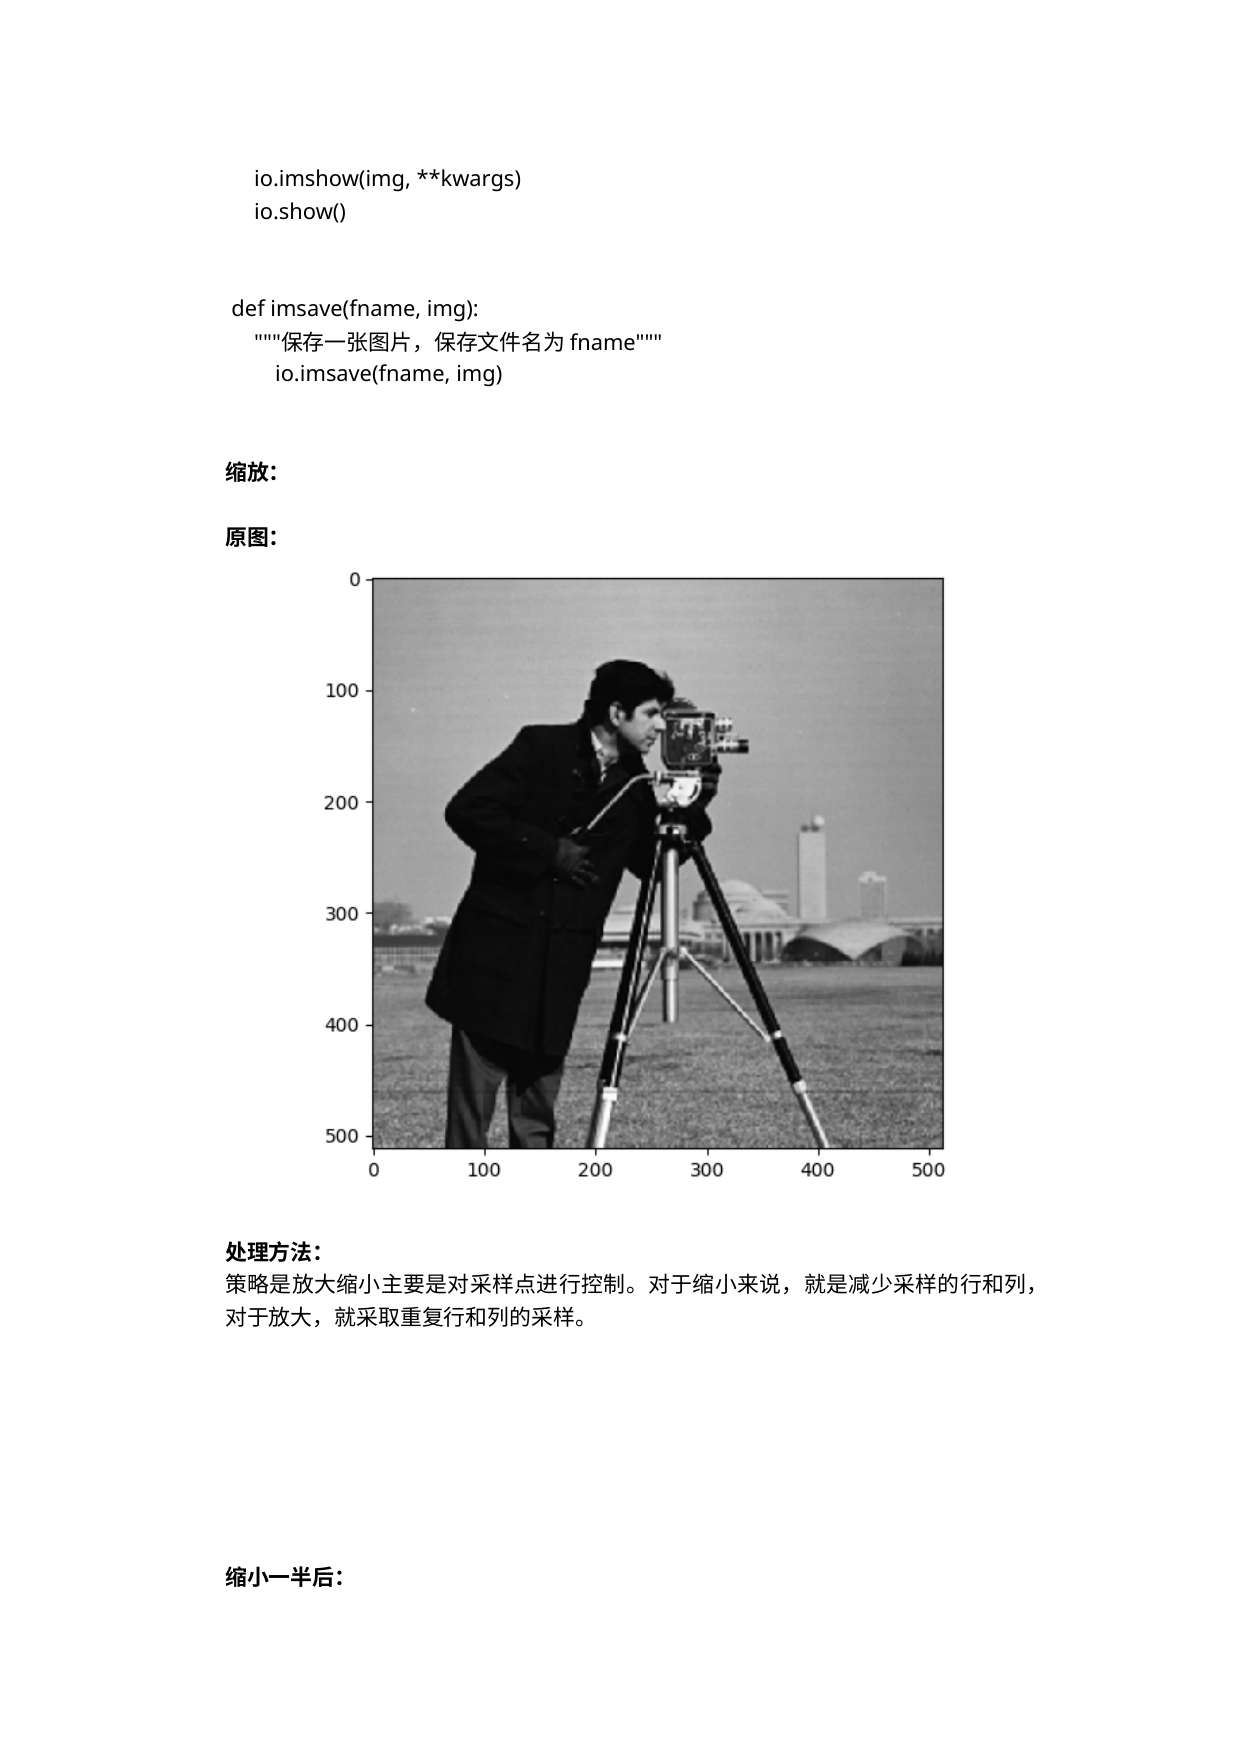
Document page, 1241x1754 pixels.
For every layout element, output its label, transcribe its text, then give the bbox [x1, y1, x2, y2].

list 缩放： [225, 454, 1053, 487]
list 策略是放大缩小主要是对采样点进行控制。对于缩小来说，就是减少采样的行和列，对于放大，就采取重复行和列的采样。 [225, 1267, 1053, 1332]
list """保存一张图片，保存文件名为fname""" [187, 324, 1053, 357]
text 原图： [187, 519, 1053, 552]
list io.show() [187, 194, 1053, 227]
list 处理方法： [225, 1234, 1053, 1267]
picture [225, 552, 1090, 1201]
list io.imsave(fname, img) [187, 357, 1053, 389]
list io.imshow(img, **kwargs) [187, 162, 1053, 194]
list def imsave(fname, img): [187, 292, 1053, 324]
list 缩小一半后： [225, 1559, 1053, 1592]
